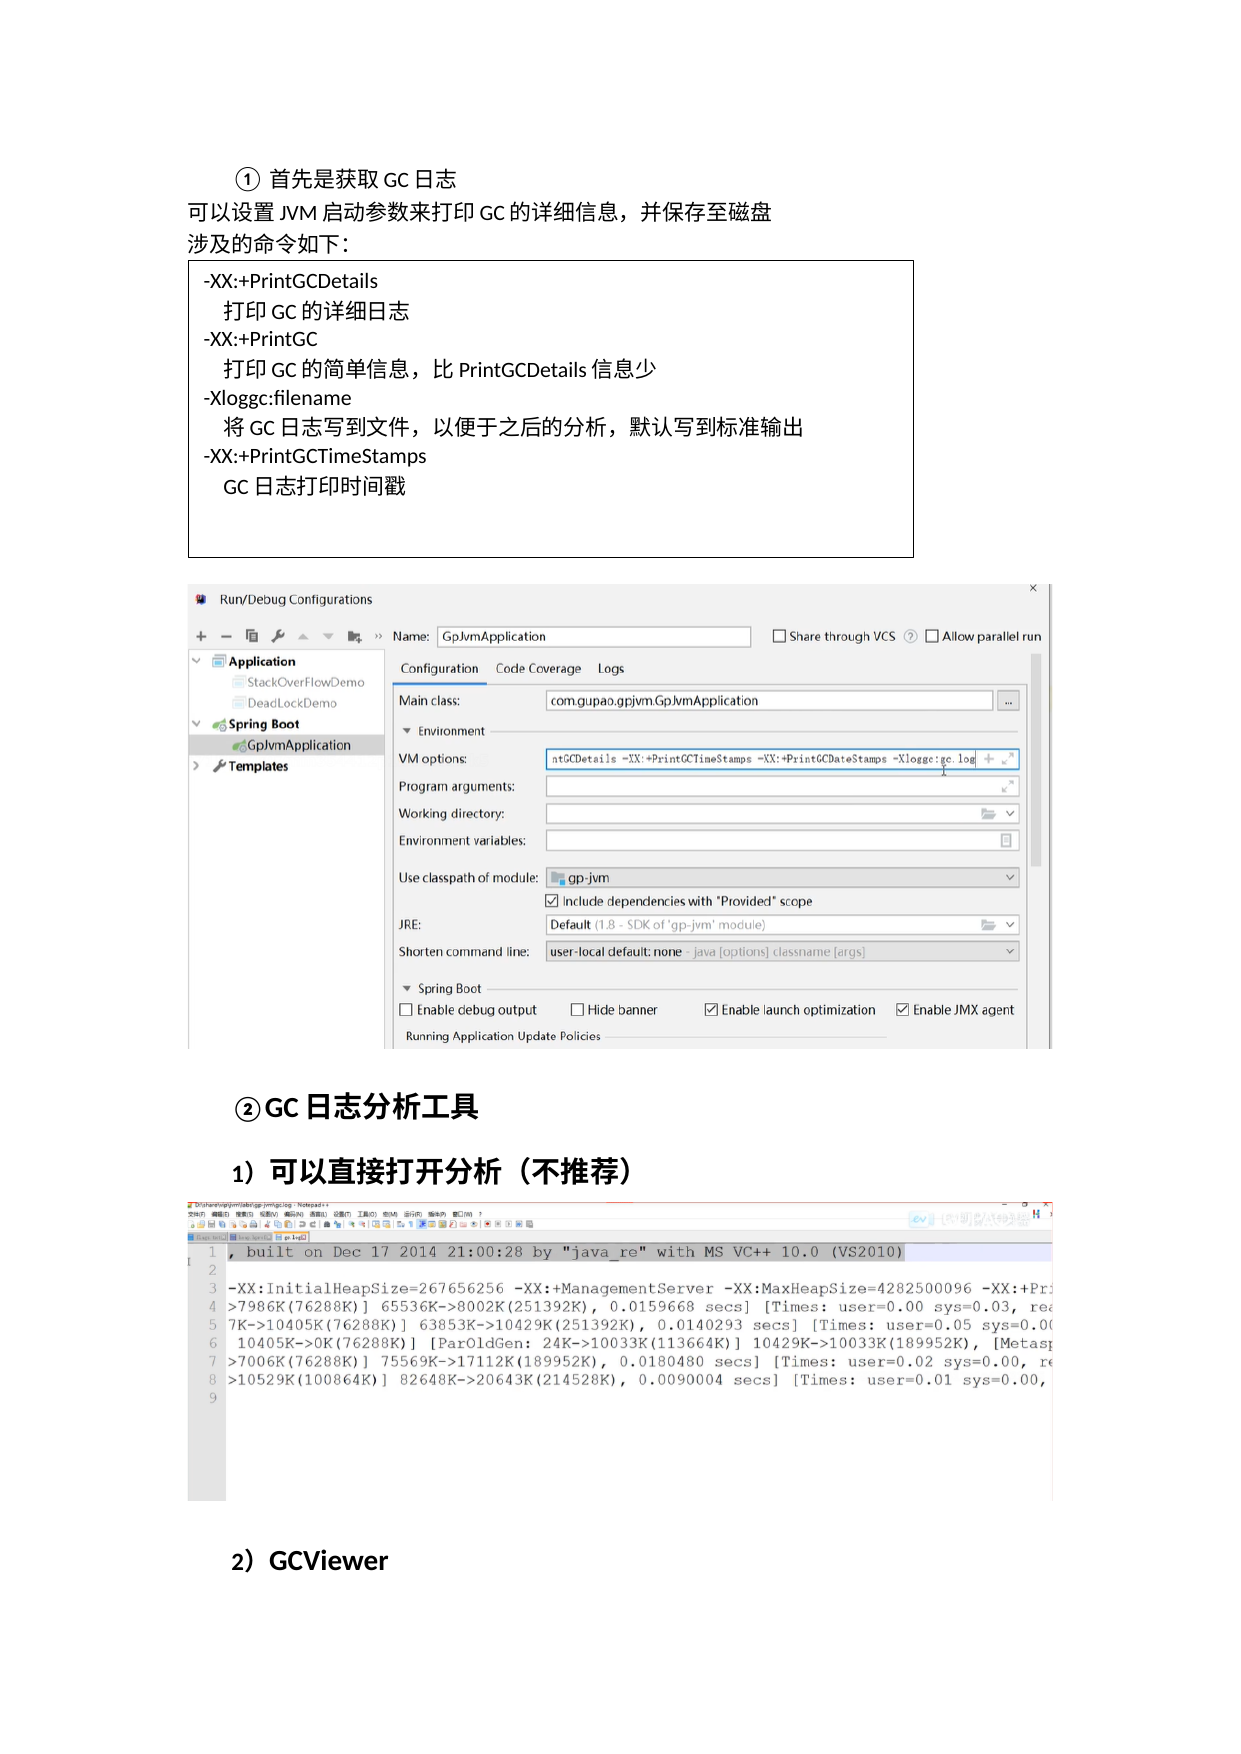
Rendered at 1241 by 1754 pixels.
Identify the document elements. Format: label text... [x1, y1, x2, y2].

list GC日志分析工具 [187, 1072, 1053, 1137]
list GCViewer [187, 1527, 1053, 1592]
list 可以直接打开分析（不推荐） [187, 1137, 1053, 1202]
list 首先是获取GC 日志 [187, 162, 1053, 194]
text 可以设置JVM启动参数来打印GC的详细信息，并保存至磁盘 [187, 194, 1053, 227]
picture [187, 1202, 1053, 1501]
picture [187, 584, 1053, 1049]
text 涉及的命令如下： [187, 227, 1053, 259]
